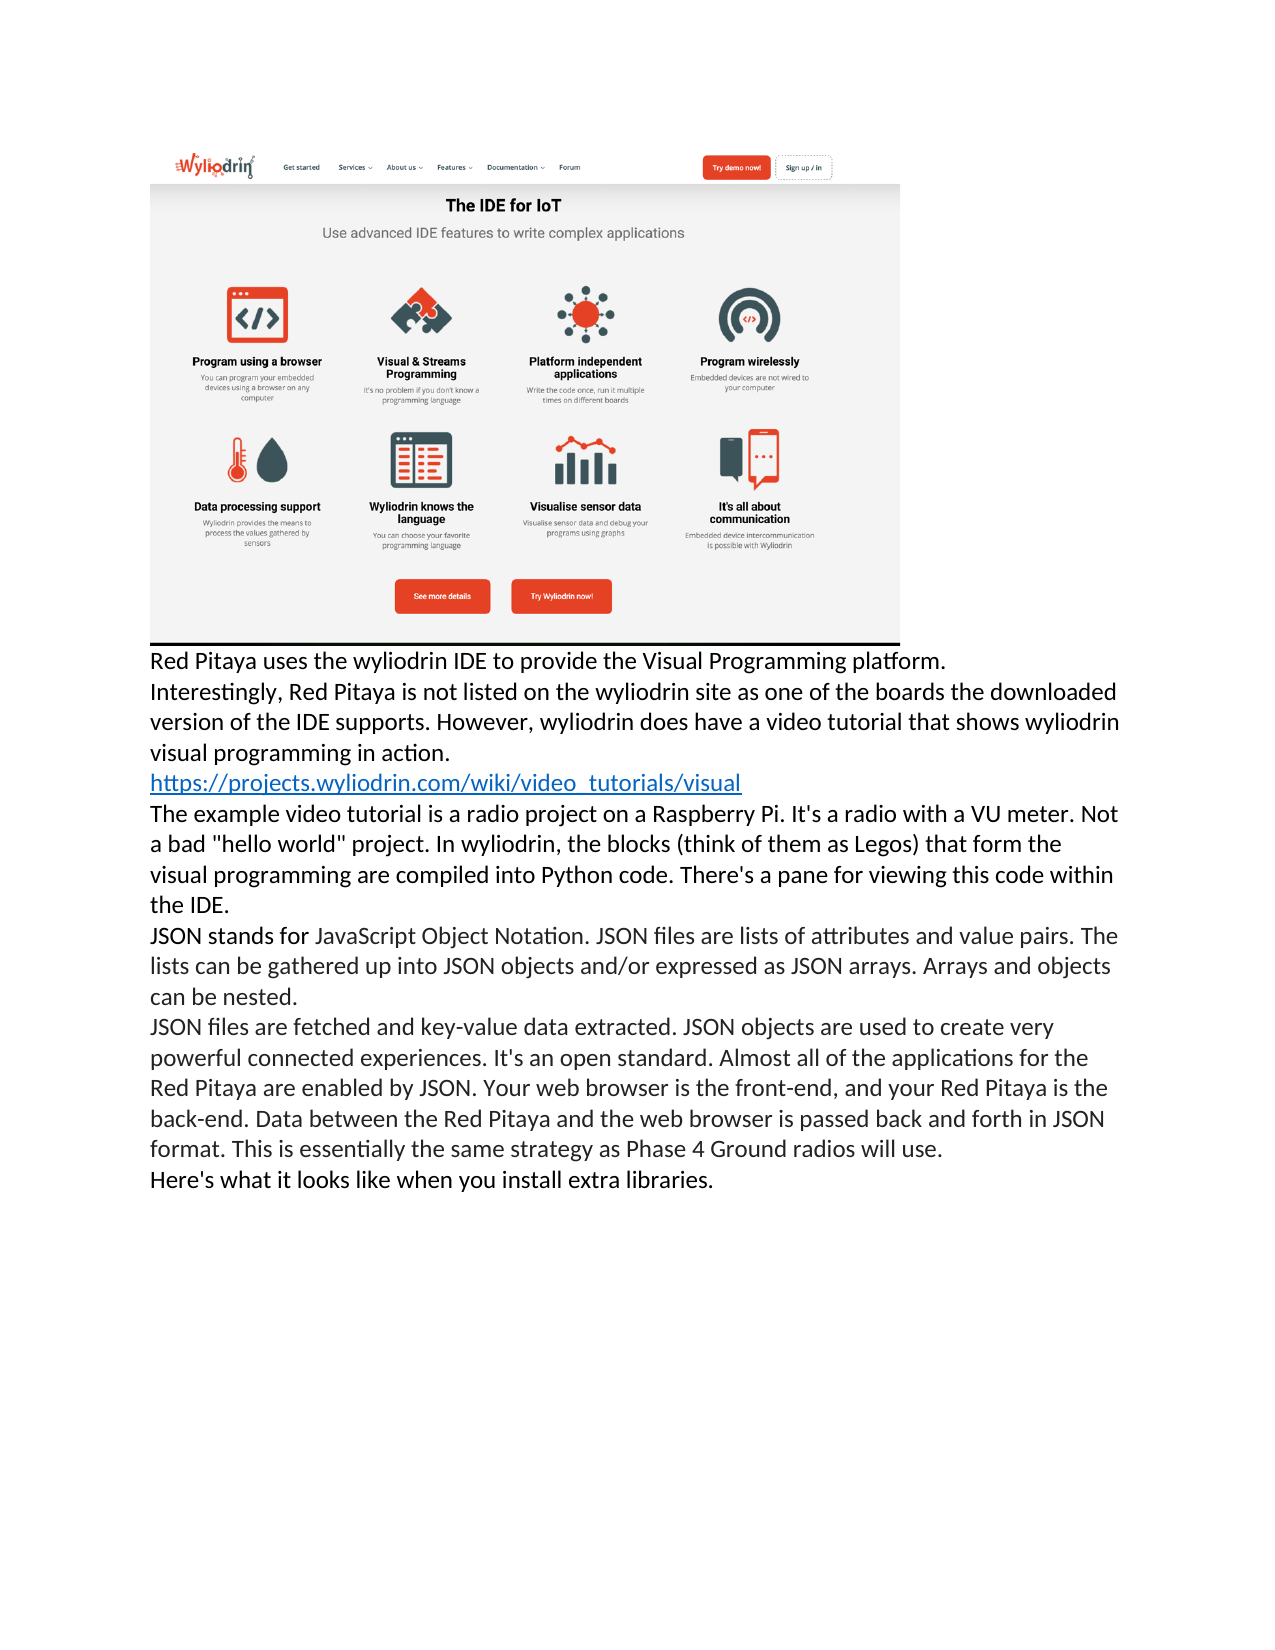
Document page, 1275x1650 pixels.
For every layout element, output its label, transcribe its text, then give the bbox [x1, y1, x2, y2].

text Here's what it looks like when you install extra libraries. [150, 1164, 1125, 1195]
text https://projects.wyliodrin.com/wiki/video_tutorials/visual [150, 767, 1125, 798]
picture [150, 150, 901, 646]
text JSON stands for JavaScript Object Notation. JSON files are lists of attributes and value pairs. The lists can be gathered up into JSON objects and/or expressed as JSON arrays. Arrays and objects can be nested. [150, 920, 1125, 1012]
text Red Pitaya uses the wyliodrin IDE to provide the Visual Programming platform. [150, 645, 1125, 676]
text The example video tutorial is a radio project on a Raspberry Pi. It's a radio with a VU meter. Not a bad "hello world" project. In wyliodrin, the blocks (think of them as Legos) that form the visual programming are compiled into Python code. There's a pane for viewing this code within the IDE. [150, 798, 1125, 920]
text Interestingly, Red Pitaya is not listed on the wyliodrin site as one of the boards the downloaded version of the IDE supports. However, wyliodrin does have a video tutorial that shows wyliodrin visual programming in action. [150, 676, 1125, 767]
text JSON files are fetched and key-value data extracted. JSON objects are used to create very powerful connected experiences. It's an open standard. Almost all of the applications for the Red Pitaya are enabled by JSON. Your web browser is the front-end, and your Red Pitaya is the back-end. Data between the Red Pitaya and the web browser is passed back and forth in JSON format. This is essentially the same strategy as Phase 4 Ground radios will use. [150, 1012, 1125, 1164]
